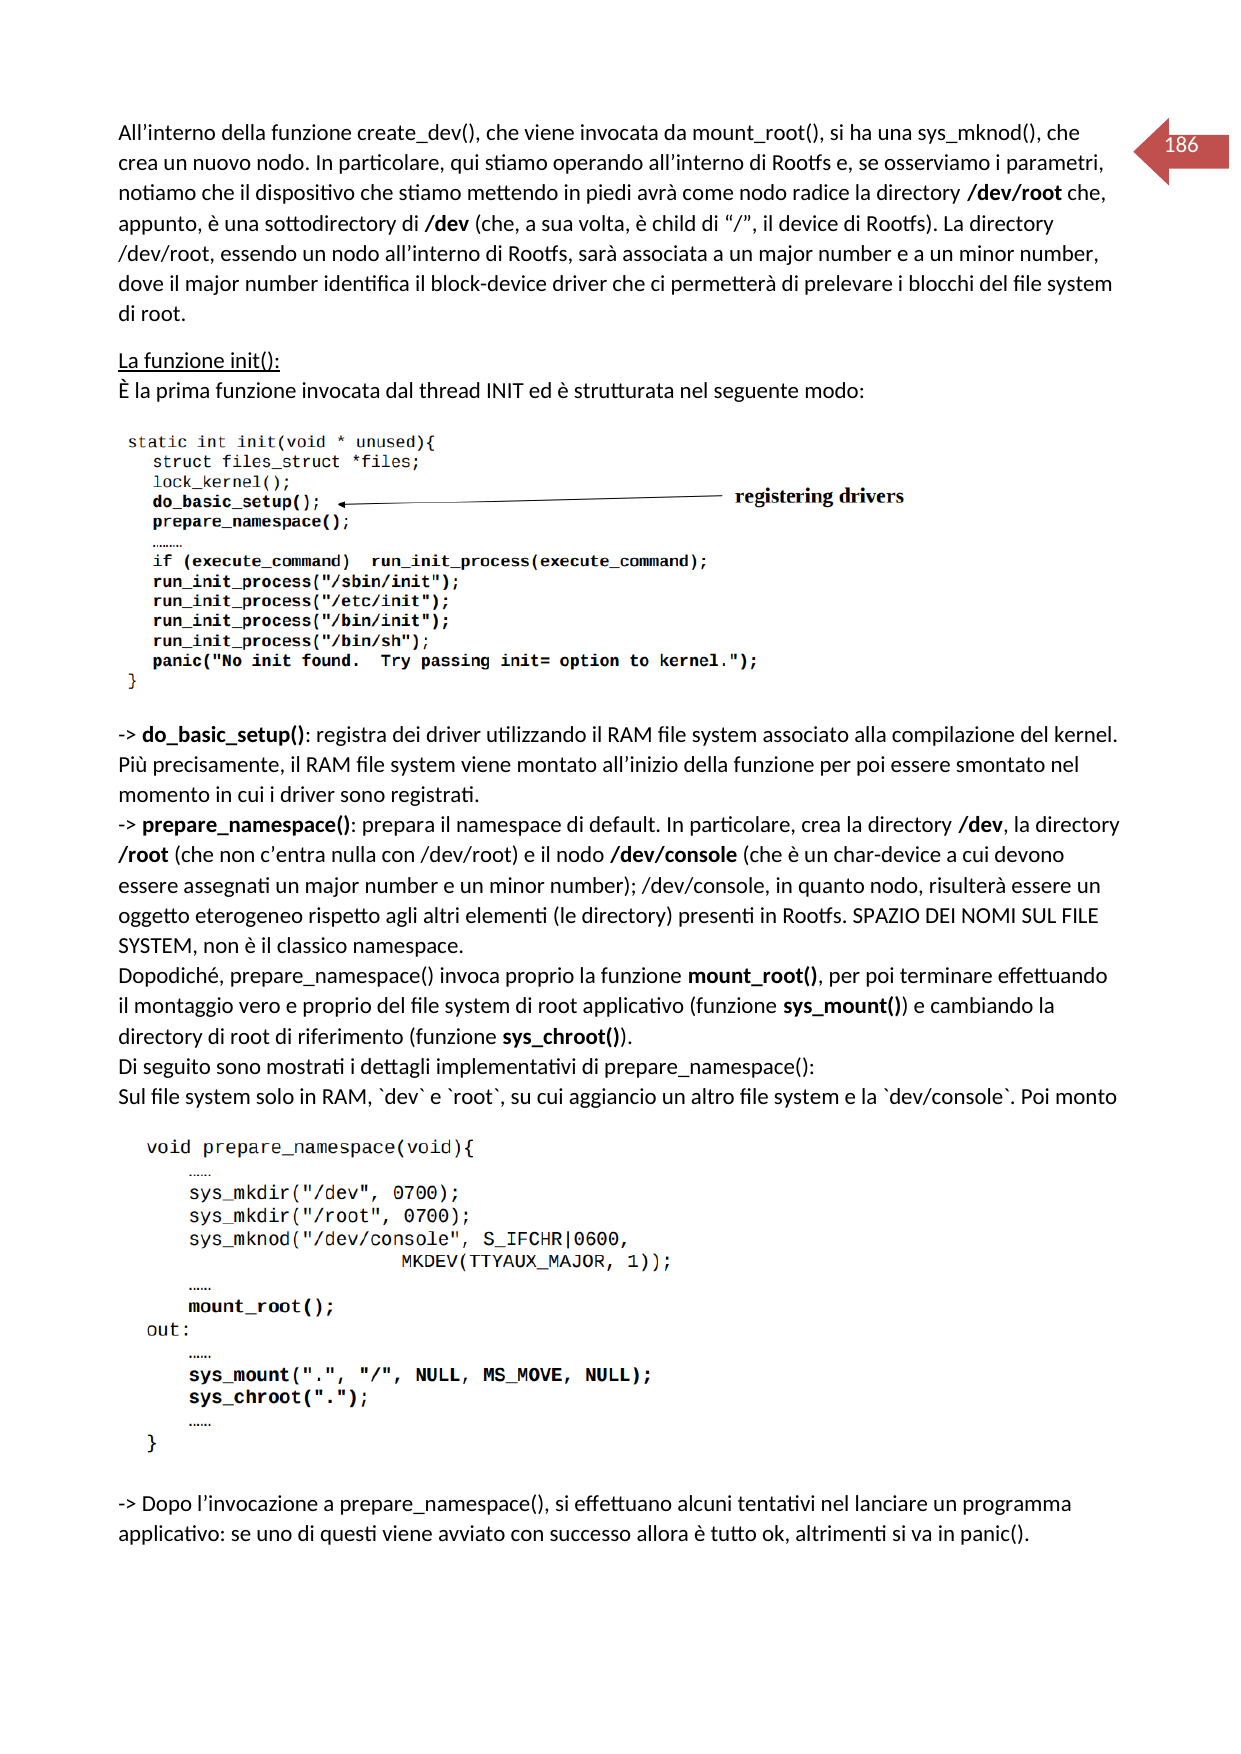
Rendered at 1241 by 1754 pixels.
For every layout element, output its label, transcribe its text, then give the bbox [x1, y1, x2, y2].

text All’interno della funzione create_dev(), che viene invocata da mount_root(), si ha una sys_mknod(), che crea un nuovo nodo. In particolare, qui stiamo operando all’interno di Rootfs e, se osserviamo i parametri, notiamo che il dispositivo che stiamo mettendo in piedi avrà come nodo radice la directory /dev/root che, appunto, è una sottodirectory di /dev (che, a sua volta, è child di “/”, il device di Rootfs). La directory /dev/root, essendo un nodo all’interno di Rootfs, sarà associata a un major number e a un minor number, dove il major number identifica il block-device driver che ci permetterà di prelevare i blocchi del file system di root. [118, 118, 1122, 327]
picture [118, 1129, 704, 1471]
text -> do_basic_setup(): registra dei driver utilizzando il RAM file system associato alla compilazione del kernel. Più precisamente, il RAM file system viene montato all’inizio della funzione per poi essere smontato nel momento in cui i driver sono registrati. -> prepare_namespace(): prepara il namespace di default. In particolare, crea la directory /dev, la directory /root (che non c’entra nulla con /dev/root) e il nodo /dev/console (che è un char-device a cui devono essere assegnati un major number e un minor number); /dev/console, in quanto nodo, risulterà essere un oggetto eterogeneo rispetto agli altri elementi (le directory) presenti in Rootfs. SPAZIO DEI NOMI SUL FILE SYSTEM, non è il classico namespace. Dopodiché, prepare_namespace() invoca proprio la funzione mount_root(), per poi terminare effettuando il montaggio vero e proprio del file system di root applicativo (funzione sys_mount()) e cambiando la directory di root di riferimento (funzione sys_chroot()). Di seguito sono mostrati i dettagli implementativi di prepare_namespace(): Sul file system solo in RAM, `dev` e `root`, su cui aggiancio un altro file system e la `dev/console`. Poi monto [118, 720, 1122, 1110]
text La funzione init(): È la prima funzione invocata dal thread INIT ed è strutturata nel seguente modo: [118, 346, 1122, 404]
picture [118, 423, 914, 701]
text -> Dopo l’invocazione a prepare_namespace(), si effettuano alcuni tentativi nel lanciare un programma applicativo: se uno di questi viene avviato con successo allora è tutto ok, altrimenti si va in panic(). [118, 1489, 1122, 1547]
